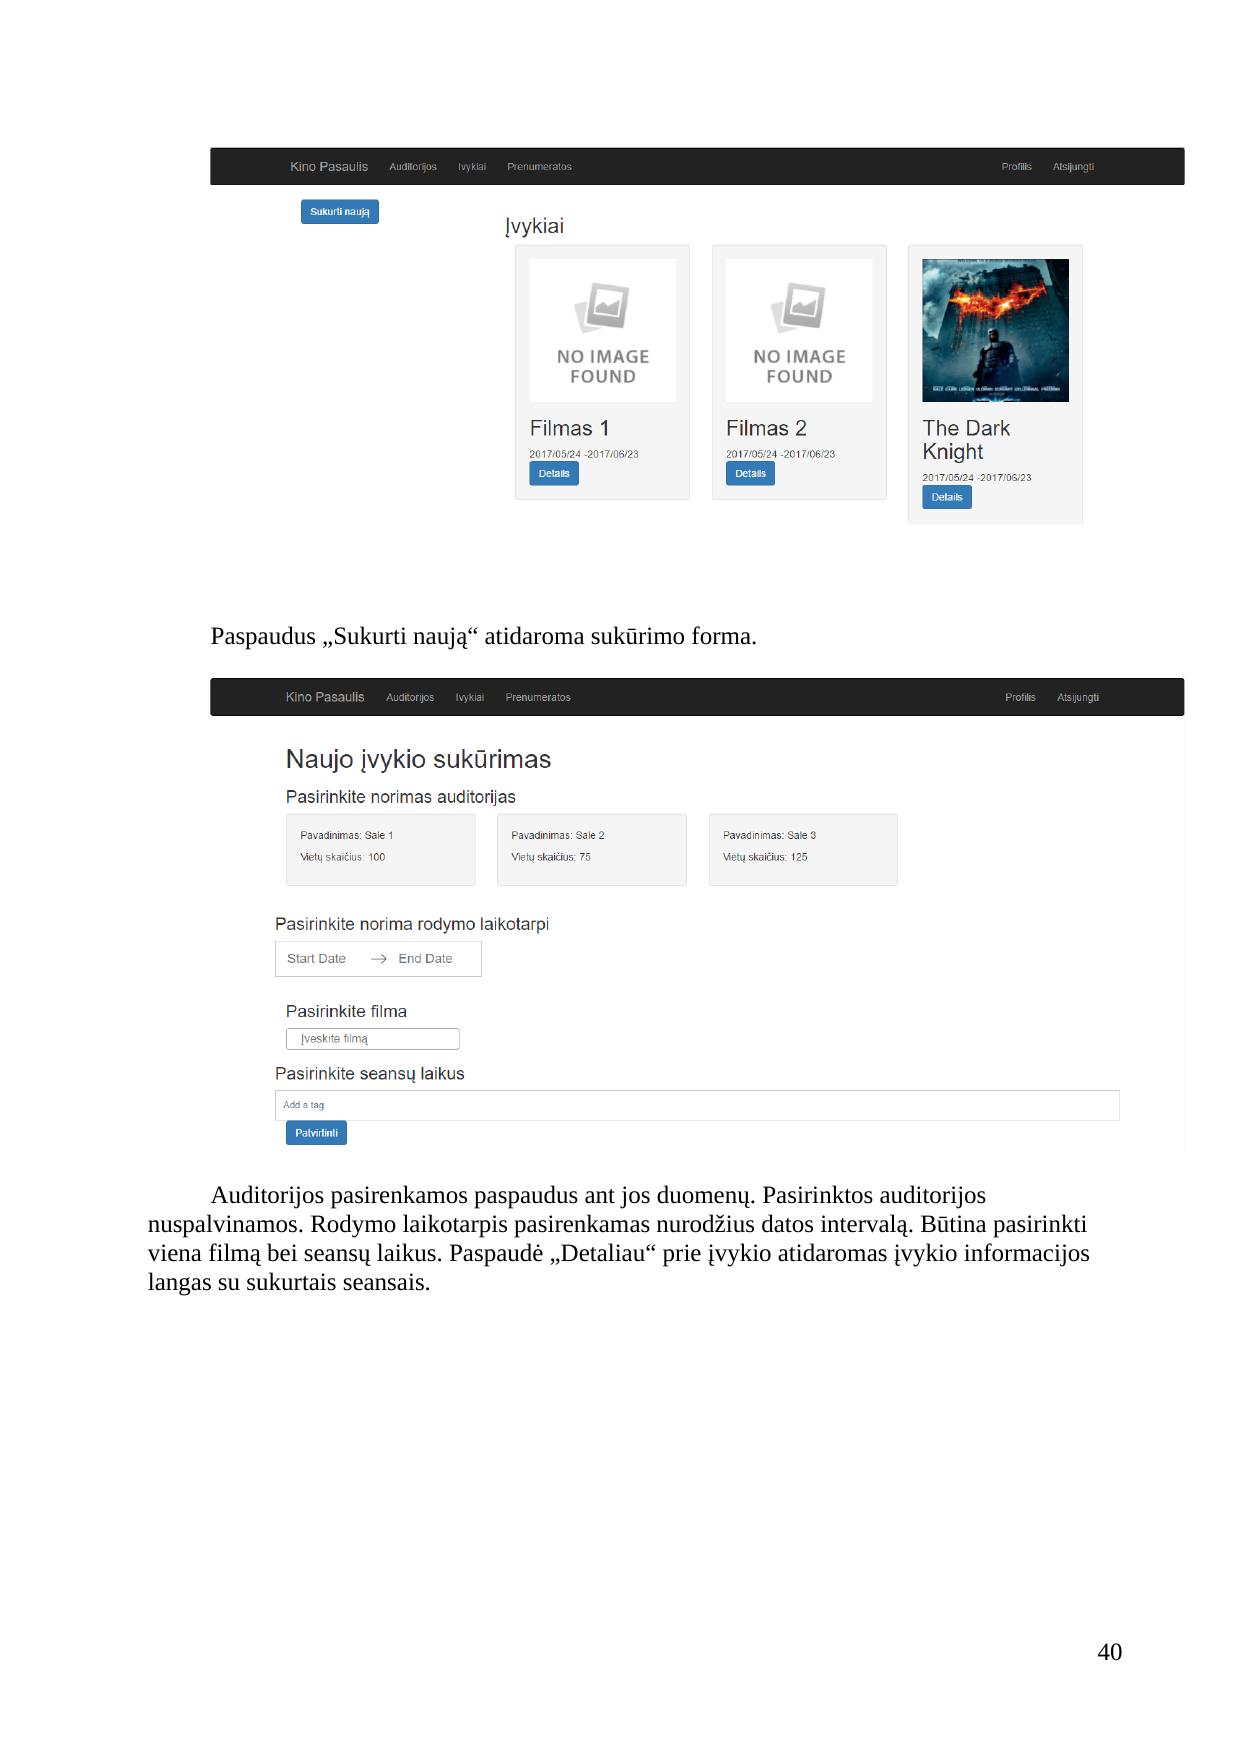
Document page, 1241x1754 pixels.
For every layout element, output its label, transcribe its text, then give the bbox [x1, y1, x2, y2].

text Paspaudus „Sukurti naują“ atidaroma sukūrimo forma. [148, 621, 1122, 650]
picture [210, 678, 1185, 1152]
text Auditorijos pasirenkamos paspaudus ant jos duomenų. Pasirinktos auditorijos nuspalvinamos. Rodymo laikotarpis pasirenkamas nurodžius datos intervalą. Būtina pasirinkti viena filmą bei seansų laikus. Paspaudė „Detaliau“ prie įvykio atidaromas įvykio informacijos langas su sukurtais seansais. [148, 1181, 1122, 1296]
picture [210, 147, 1185, 621]
